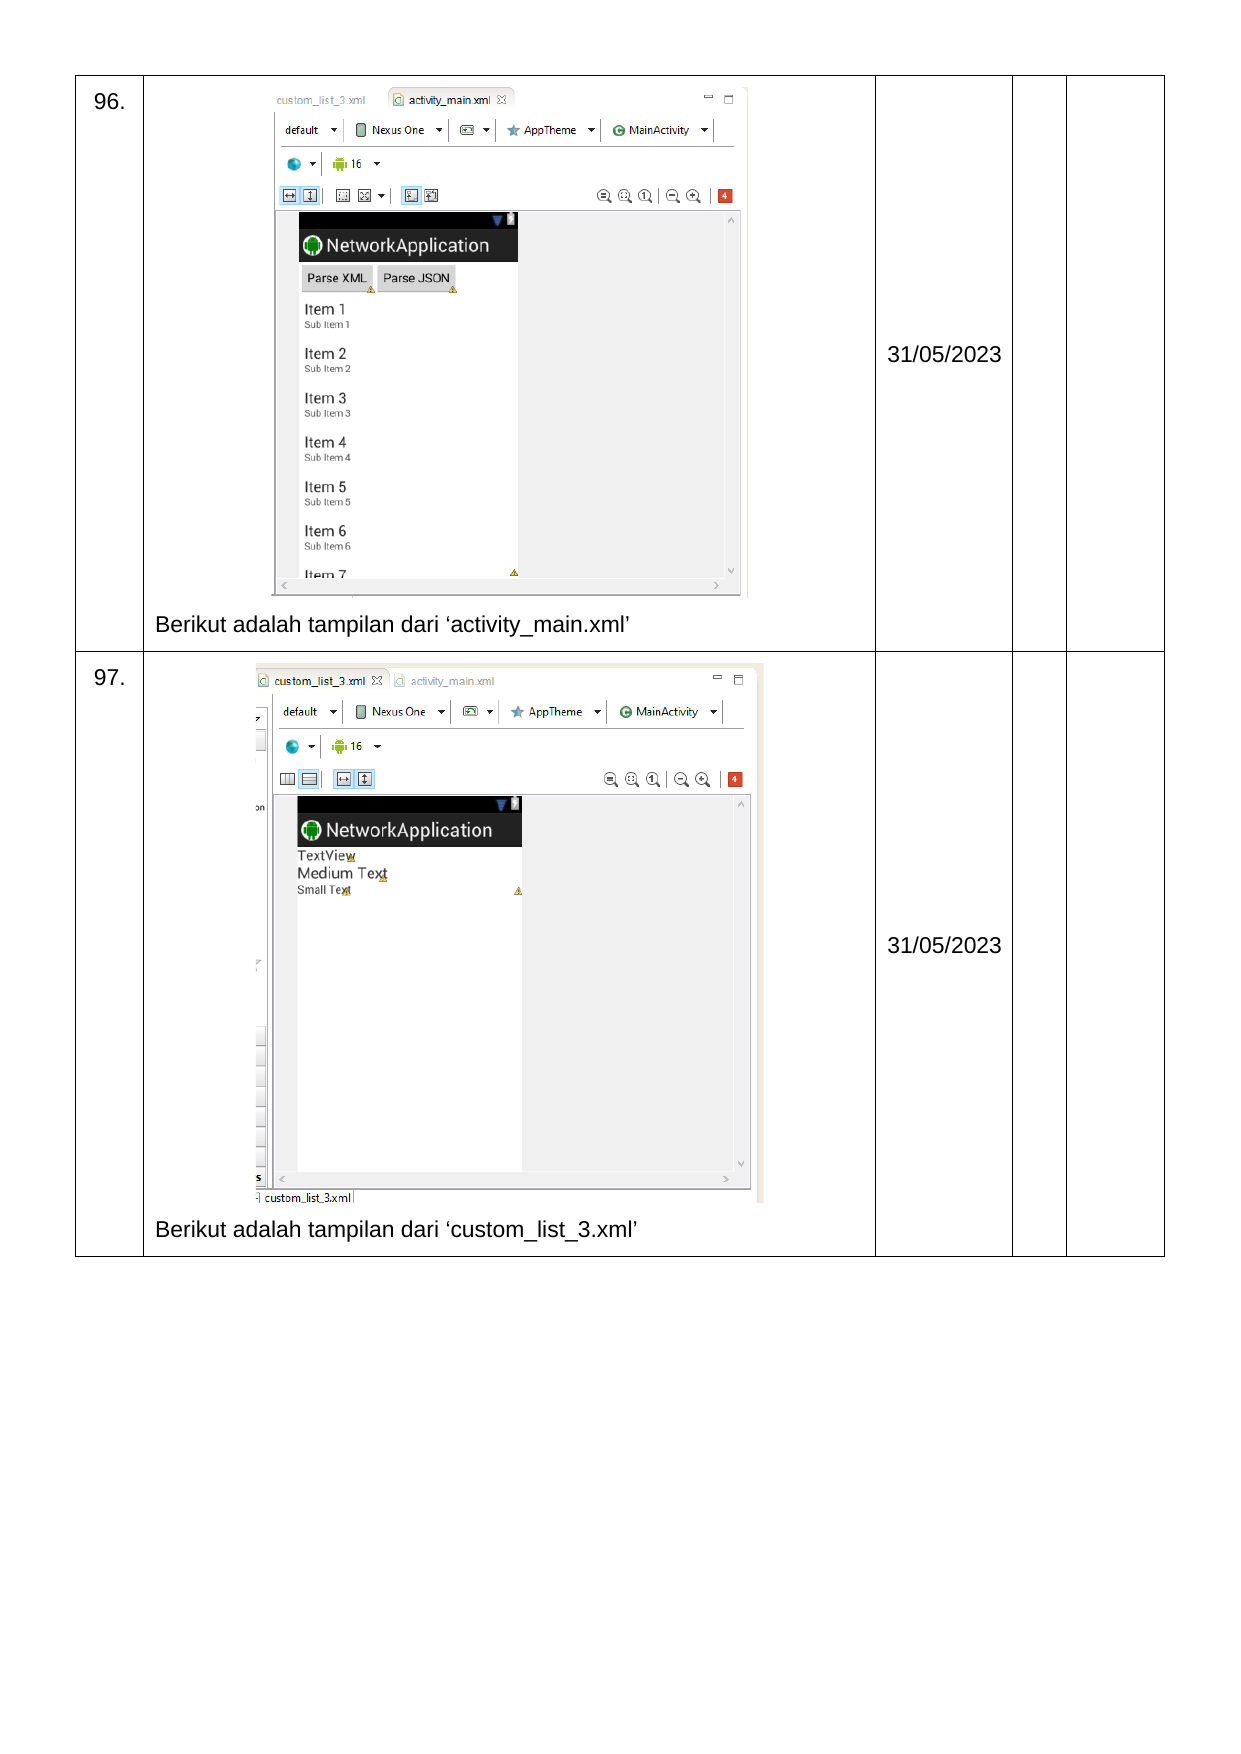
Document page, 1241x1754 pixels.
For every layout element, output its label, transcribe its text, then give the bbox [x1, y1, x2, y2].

table_cell 97. [76, 652, 143, 1256]
picture [255, 663, 764, 1203]
table_cell 31/05/2023 [876, 652, 1012, 1256]
table_cell [1013, 652, 1066, 1256]
table_cell [1013, 76, 1066, 651]
table_cell 31/05/2023 [876, 76, 1012, 651]
table_cell 96. [76, 76, 143, 651]
table_cell Berikut adalah tampilan dari ‘activity_main.xml’ [144, 76, 875, 651]
table_cell [1067, 652, 1164, 1256]
table_cell [1067, 76, 1164, 651]
table_cell Berikut adalah tampilan dari ‘custom_list_3.xml’ [144, 652, 875, 1256]
picture [271, 87, 748, 598]
